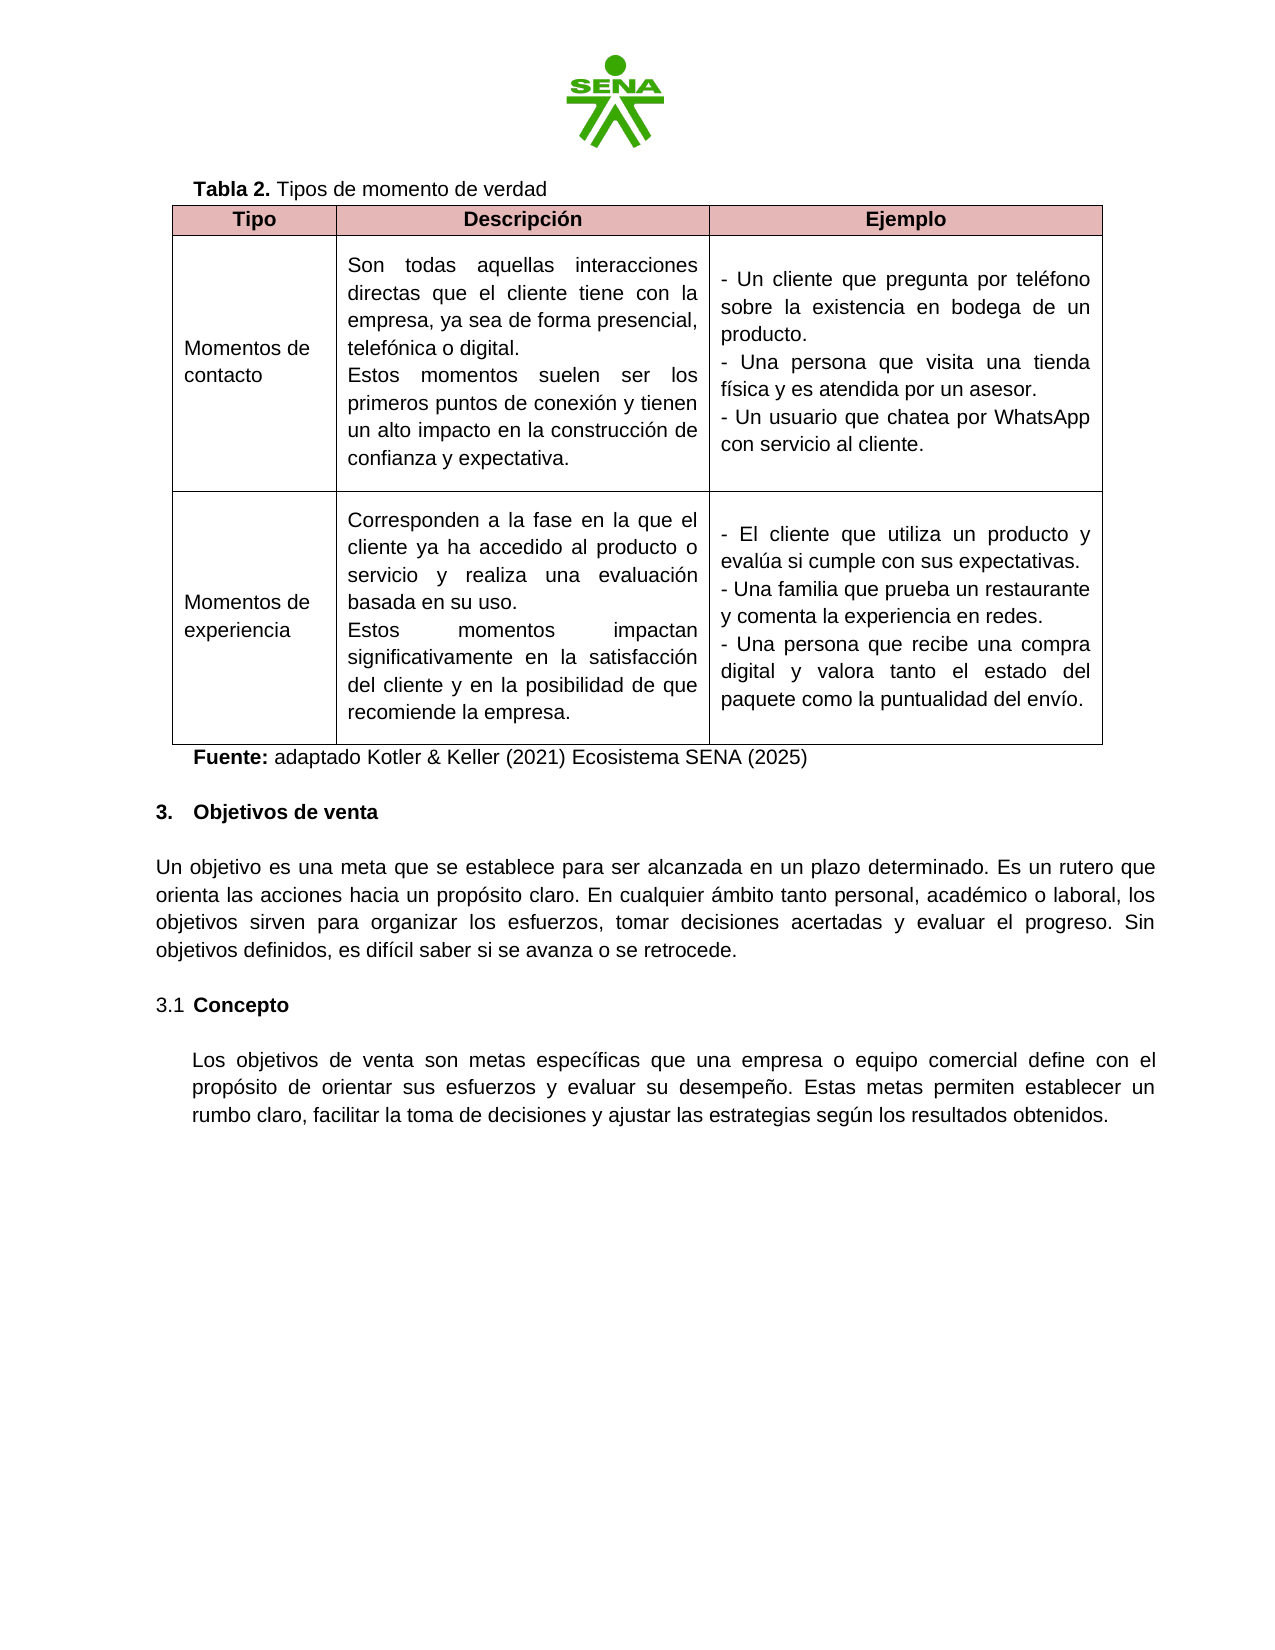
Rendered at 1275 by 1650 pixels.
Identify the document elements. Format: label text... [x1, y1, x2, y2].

table_cell Son todas aquellas interacciones directas que el cliente tiene con la empresa, ya sea de forma presencial, telefónica o digital. Estos momentos suelen ser los primeros puntos de conexión y tienen un alto impacto en la construcción de confianza y expectativa. [337, 236, 709, 491]
list Objetivos de venta [156, 800, 1157, 824]
table_cell Momentos de contacto [173, 236, 336, 491]
table_header Descripción [337, 206, 709, 235]
list Tabla 2. Tipos de momento de verdad [193, 177, 1157, 201]
subtitle Concepto [156, 993, 1157, 1017]
subtitle Los objetivos de venta son metas específicas que una empresa o equipo comercial define con el propósito de orientar sus esfuerzos y evaluar su desempeño. Estas metas permiten establecer un rumbo claro, facilitar la toma de decisiones y ajustar las estrategias según los resultados obtenidos. [192, 1048, 1157, 1127]
table_cell - Un cliente que pregunta por teléfono sobre la existencia en bodega de un producto. - Una persona que visita una tienda física y es atendida por un asesor. - Un usuario que chatea por WhatsApp con servicio al cliente. [710, 236, 1102, 491]
picture [566, 55, 664, 148]
table_header Tipo [173, 206, 336, 235]
table_cell Momentos de experiencia [173, 492, 336, 744]
text Fuente: adaptado Kotler & Keller (2021) Ecosistema SENA (2025) [118, 745, 1157, 769]
table_cell - El cliente que utiliza un producto y evalúa si cumple con sus expectativas. - Una familia que prueba un restaurante y comenta la experiencia en redes. - Una persona que recibe una compra digital y valora tanto el estado del paquete como la puntualidad del envío. [710, 492, 1102, 744]
subtitle Un objetivo es una meta que se establece para ser alcanzada en un plazo determinado. Es un rutero que orienta las acciones hacia un propósito claro. En cualquier ámbito tanto personal, académico o laboral, los objetivos sirven para organizar los esfuerzos, tomar decisiones acertadas y evaluar el progreso. Sin objetivos definidos, es difícil saber si se avanza o se retrocede. [156, 855, 1157, 962]
table_cell Corresponden a la fase en la que el cliente ya ha accedido al producto o servicio y realiza una evaluación basada en su uso. Estos momentos impactan significativamente en la satisfacción del cliente y en la posibilidad de que recomiende la empresa. [337, 492, 709, 744]
table_header Ejemplo [710, 206, 1102, 235]
